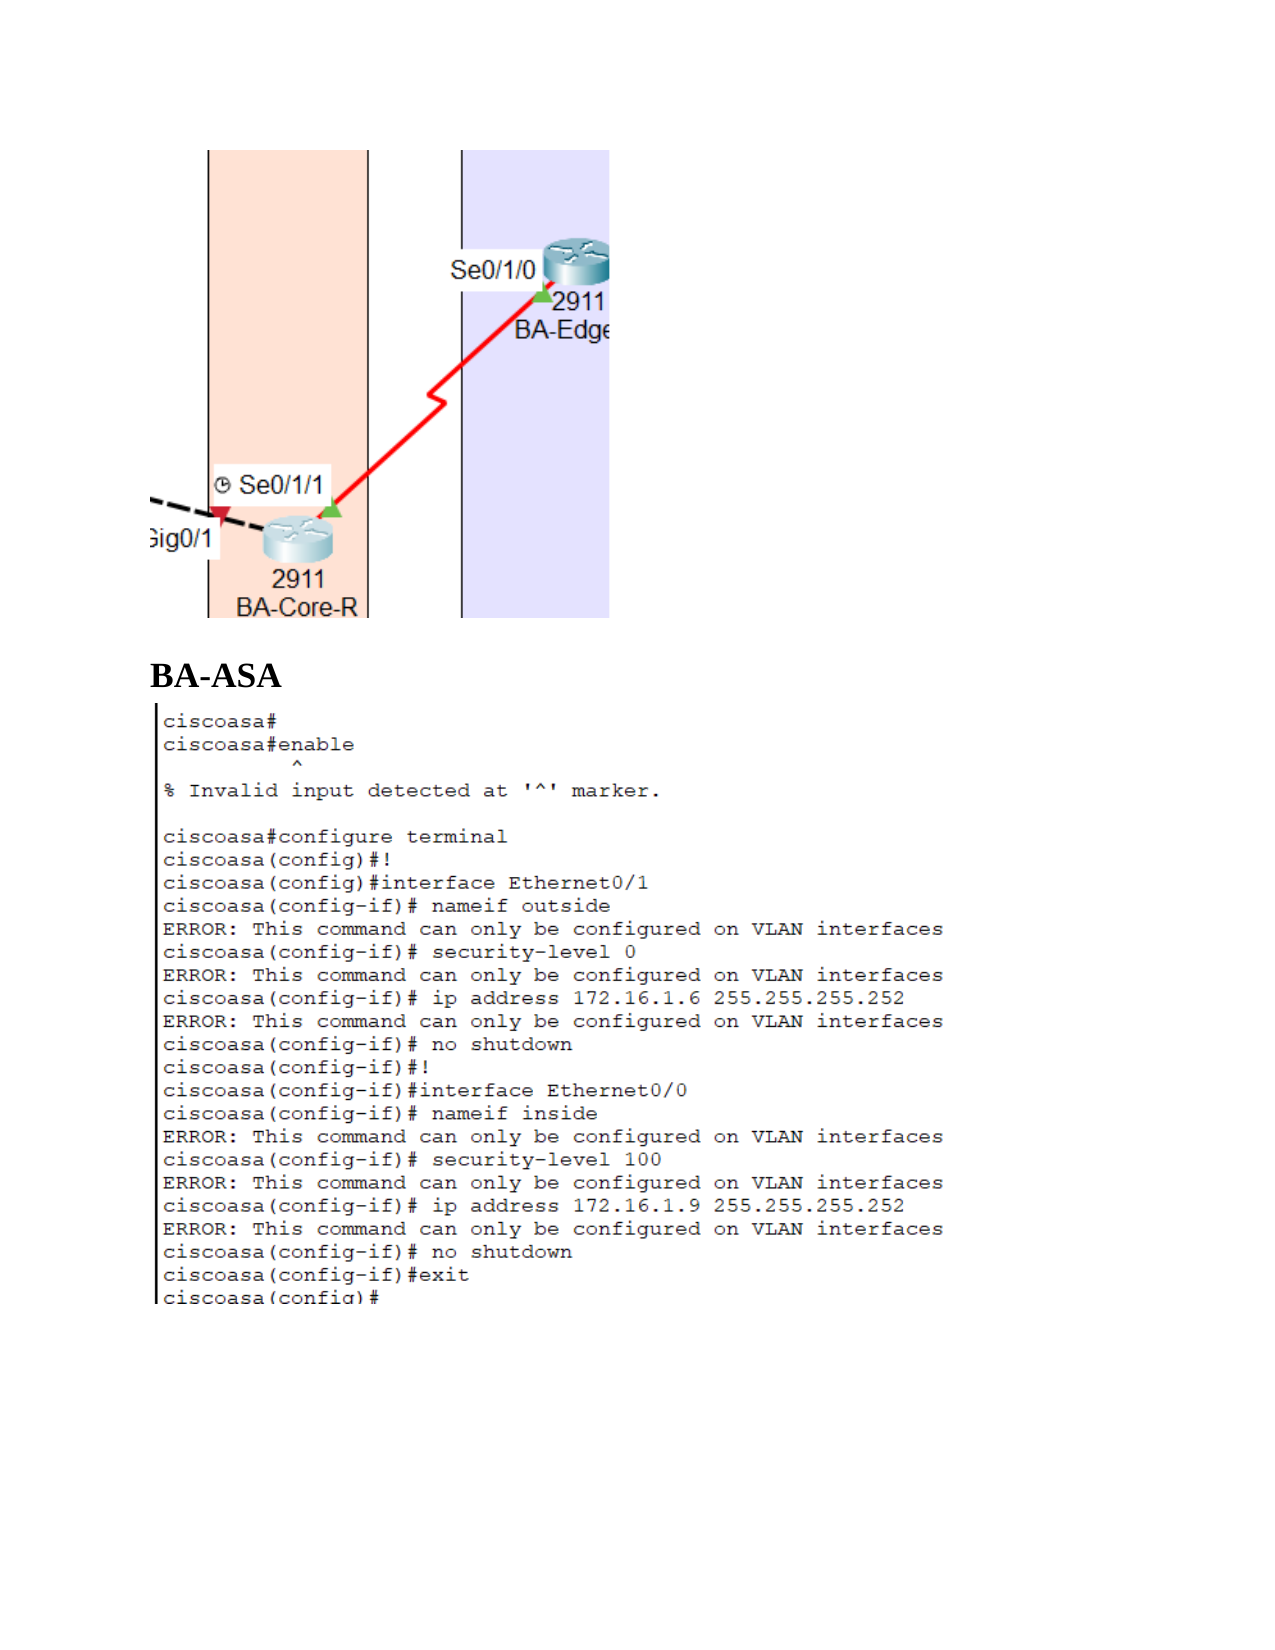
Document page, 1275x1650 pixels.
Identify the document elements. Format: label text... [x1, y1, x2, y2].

picture [150, 150, 610, 618]
picture [150, 703, 1125, 1304]
subtitle BA-ASA [150, 655, 1125, 696]
